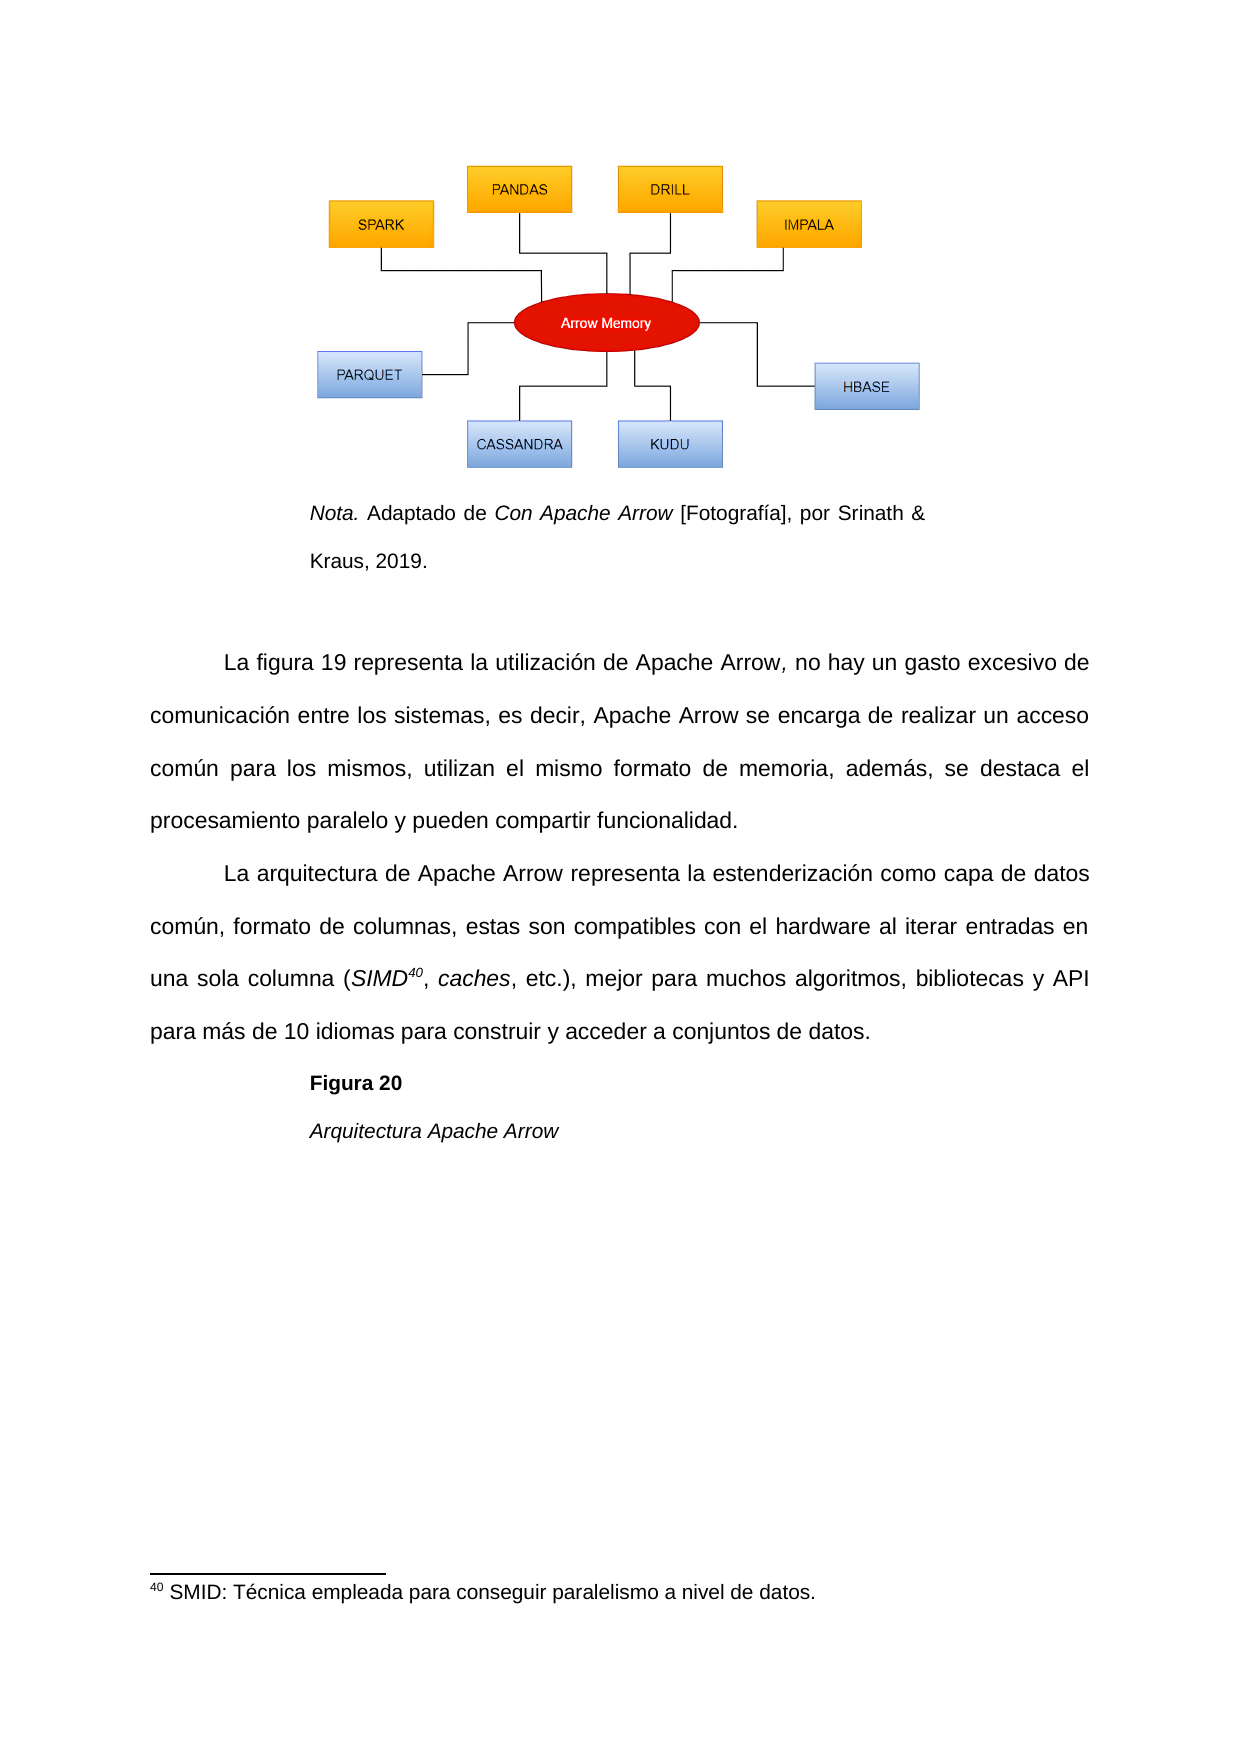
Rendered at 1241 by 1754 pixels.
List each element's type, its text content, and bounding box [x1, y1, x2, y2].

text La figura 19 representa la utilización de Apache Arrow, no hay un gasto excesivo de comunicación entre los sistemas, es decir, Apache Arrow se encarga de realizar un acceso común para los mismos, utilizan el mismo formato de memoria, además, se destaca el procesamiento paralelo y pueden compartir funcionalidad. [150, 649, 1090, 834]
text Nota. Adaptado de Con Apache Arrow [Fotografía], por Srinath & Kraus, 2019. [309, 501, 925, 572]
picture [311, 150, 929, 489]
text Arquitectura Apache Arrow [309, 1119, 1090, 1143]
text La arquitectura de Apache Arrow representa la estenderización como capa de datos común, formato de columnas, estas son compatibles con el hardware al iterar entradas en una sola columna (SIMD, caches, etc.), mejor para muchos algoritmos, bibliotecas y API para más de 10 idiomas para construir y acceder a conjuntos de datos. [150, 860, 1090, 1044]
text Figura 20 [309, 1071, 1090, 1095]
